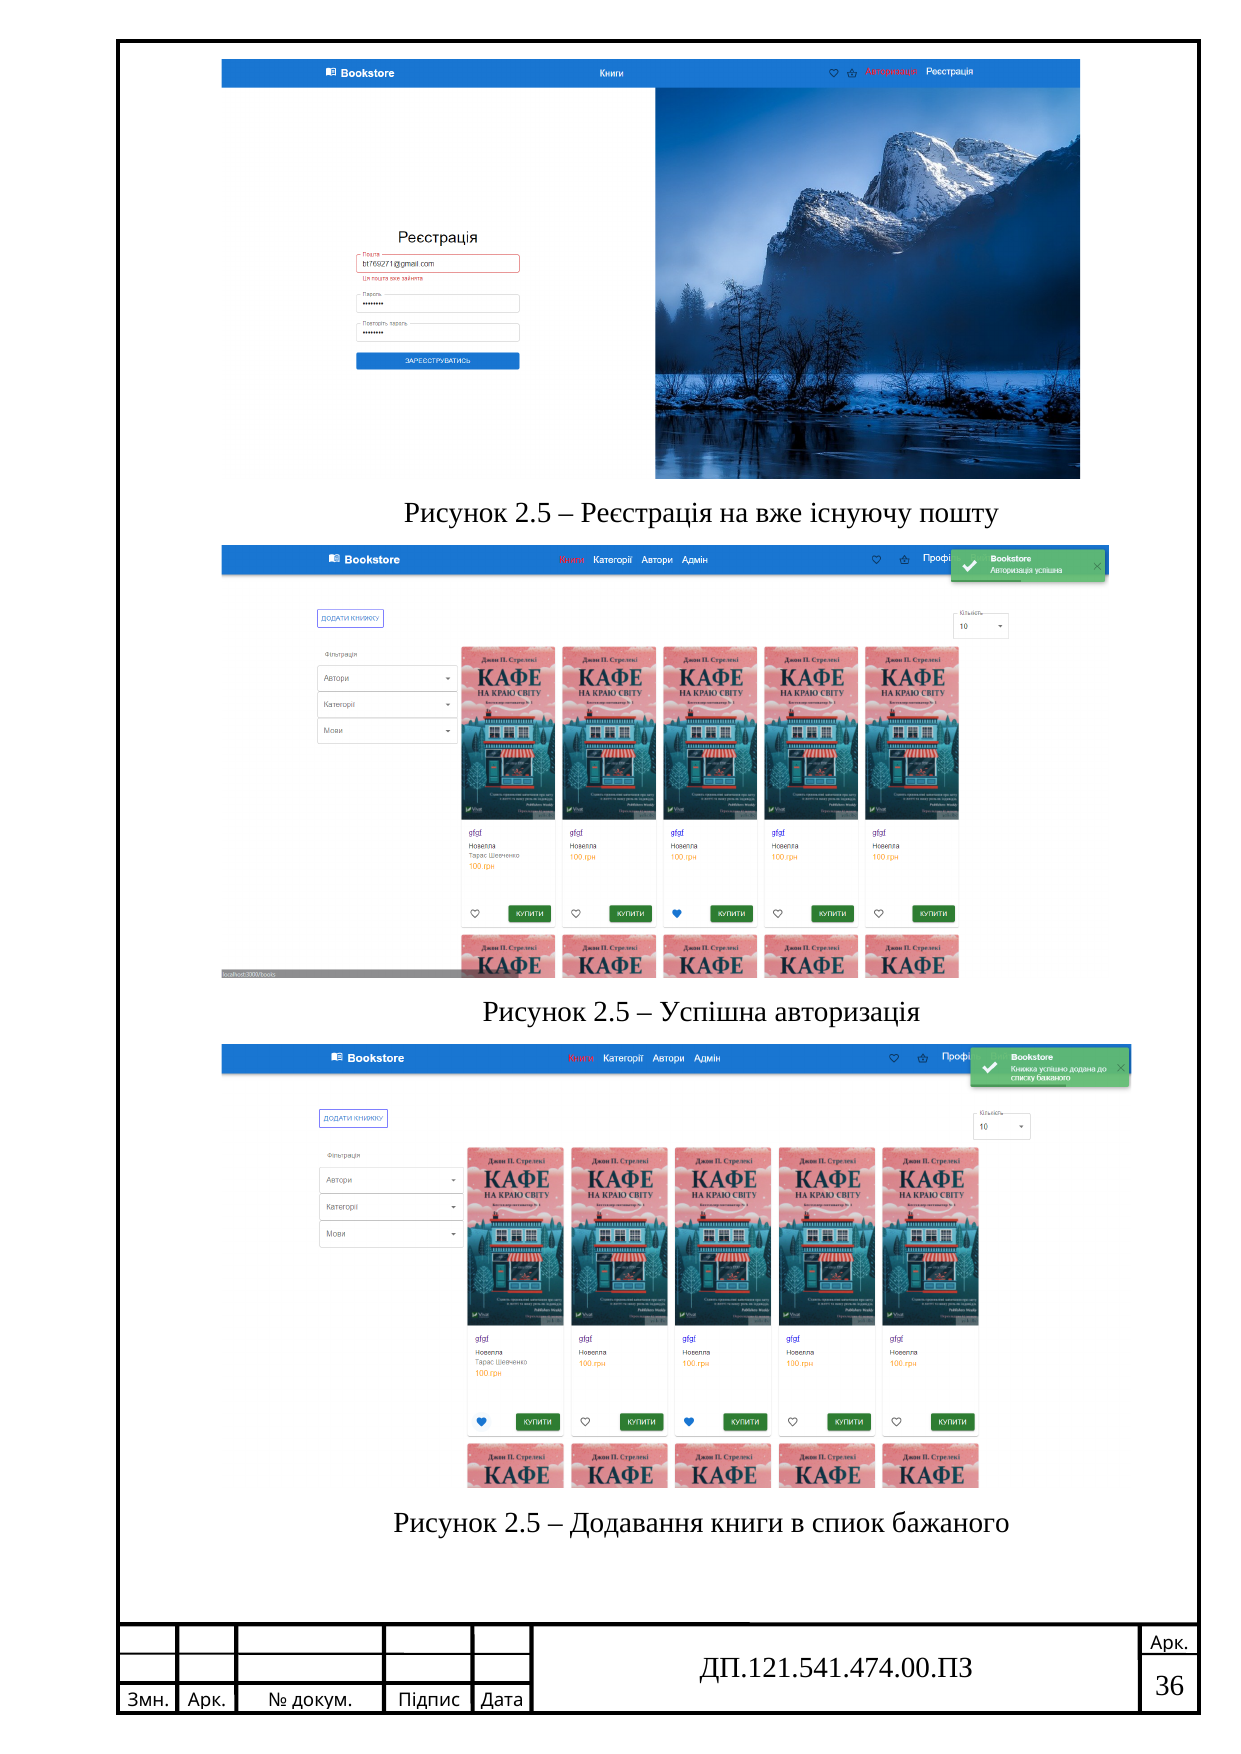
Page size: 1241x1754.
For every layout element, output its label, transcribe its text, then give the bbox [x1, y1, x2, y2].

text Рисунок 2.5 – Додавання книги в спиок бажаного [148, 1505, 1181, 1538]
text Рисунок 2.5 – Успішна авторизація [148, 994, 1181, 1028]
picture [221, 59, 1080, 479]
picture [221, 1044, 1132, 1488]
picture [221, 545, 1109, 978]
text Рисунок 2.5 – Реєстрація на вже існуючу пошту [148, 495, 1181, 529]
